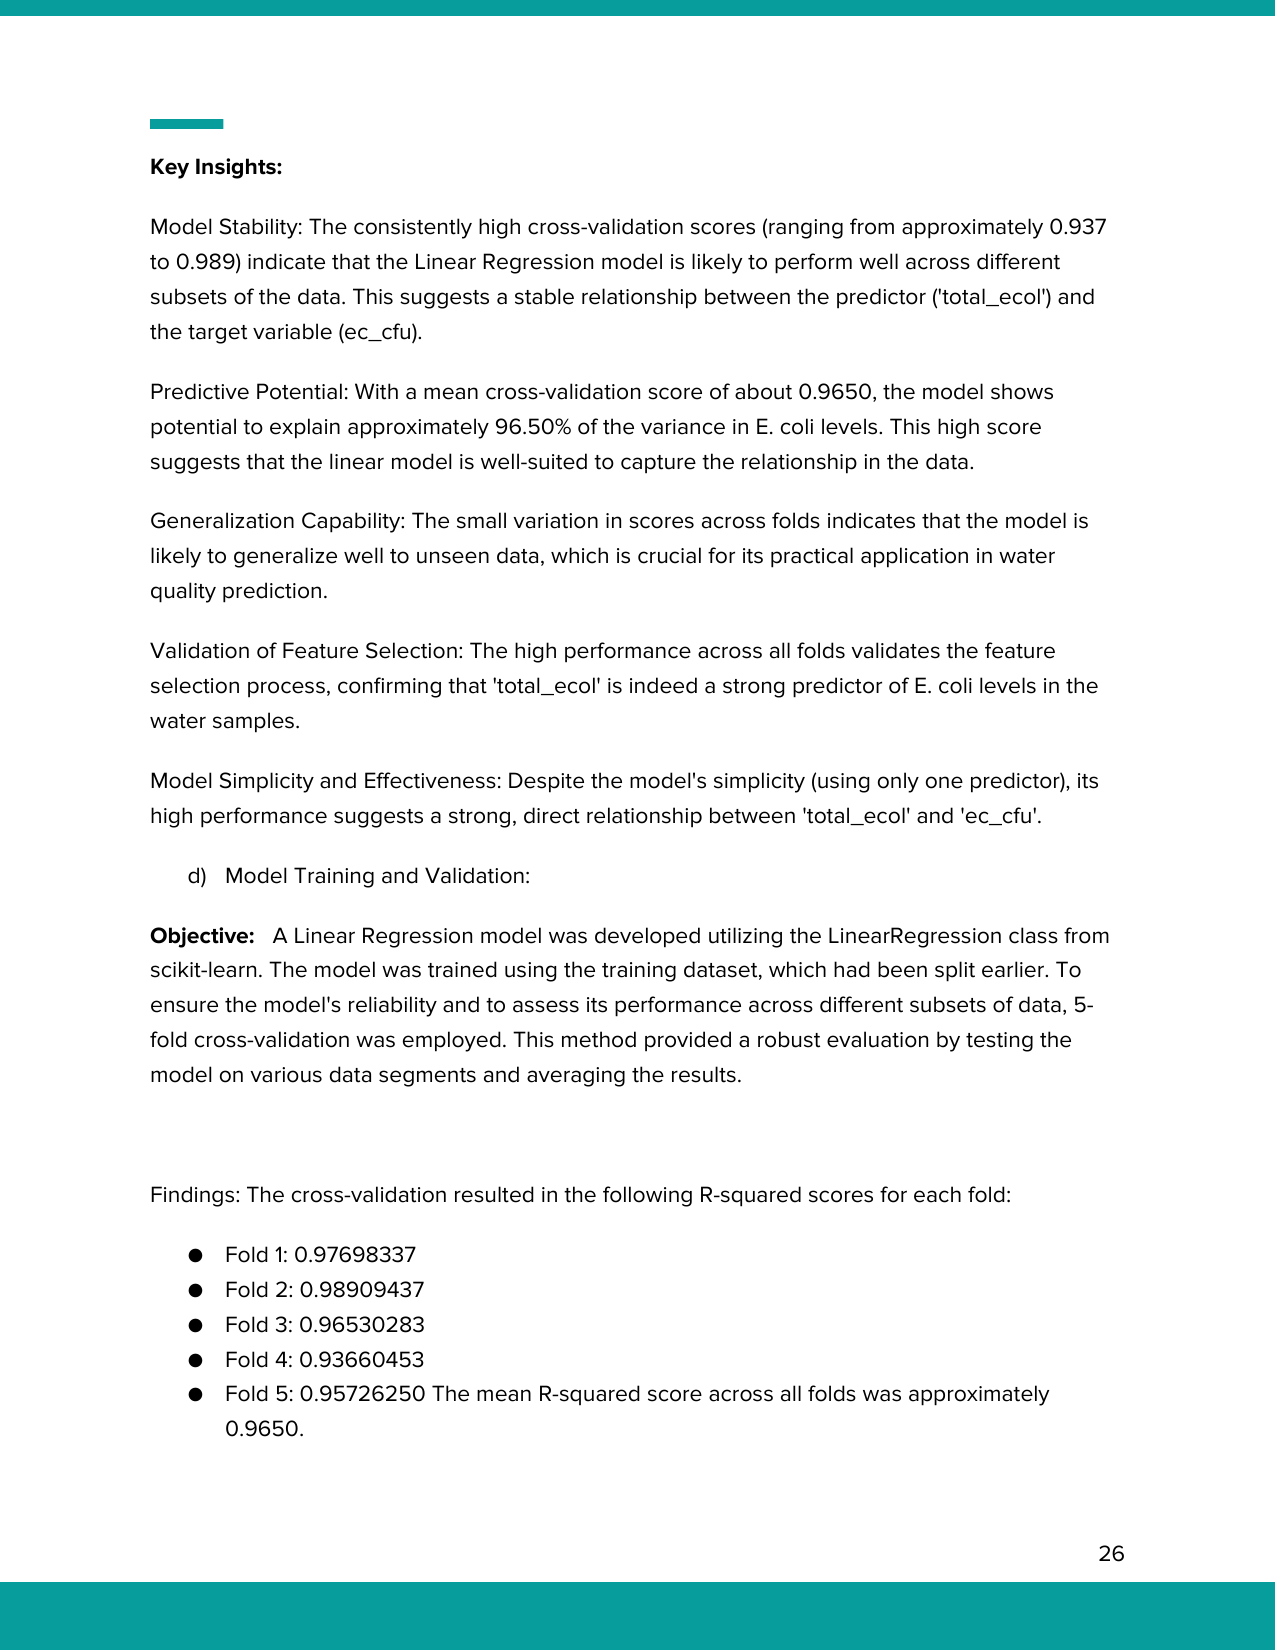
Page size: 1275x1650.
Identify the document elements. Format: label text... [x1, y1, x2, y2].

text Generalization Capability: The small variation in scores across folds indicates that the model is likely to generalize well to unseen data, which is crucial for its practical application in water quality prediction. [150, 508, 1125, 606]
text Findings: The cross-validation resulted in the following R-squared scores for each fold: [150, 1181, 1125, 1209]
picture [0, 1582, 1275, 1650]
picture [150, 119, 224, 129]
text Model Simplicity and Effectiveness: Despite the model's simplicity (using only one predictor), its high performance suggests a strong, direct relationship between 'total_ecol' and 'ec_cfu'. [150, 767, 1125, 830]
picture [0, 0, 1275, 16]
text Validation of Feature Selection: The high performance across all folds validates the feature selection process, confirming that 'total_ecol' is indeed a strong predictor of E. coli levels in the water samples. [150, 638, 1125, 735]
list Fold 5: 0.95726250 The mean R-squared score across all folds was approximately 0.9650. [187, 1381, 1125, 1444]
list Fold 1: 0.97698337 [187, 1241, 1125, 1269]
list Fold 4: 0.93660453 [187, 1346, 1125, 1374]
text Model Stability: The consistently high cross-validation scores (ranging from approximately 0.937 to 0.989) indicate that the Linear Regression model is likely to perform well across different subsets of the data. This suggests a stable relationship between the predictor ('total_ecol') and the target variable (ec_cfu). [150, 214, 1125, 346]
text Predictive Potential: With a mean cross-validation score of about 0.9650, the model shows potential to explain approximately 96.50% of the variance in E. coli levels. This high score suggests that the linear model is well-suited to capture the relationship in the data. [150, 378, 1125, 476]
list Fold 3: 0.96530283 [187, 1311, 1125, 1339]
text Objective: A Linear Regression model was developed utilizing the LinearRegression class from scikit-learn. The model was trained using the training dataset, which had been split earlier. To ensure the model's reliability and to assess its performance across different subsets of data, 5-fold cross-validation was employed. This method provided a robust evaluation by testing the model on various data segments and averaging the results. [150, 922, 1125, 1089]
text Key Insights: [150, 154, 1125, 182]
list Model Training and Validation: [187, 862, 1125, 890]
list Fold 2: 0.98909437 [187, 1276, 1125, 1304]
